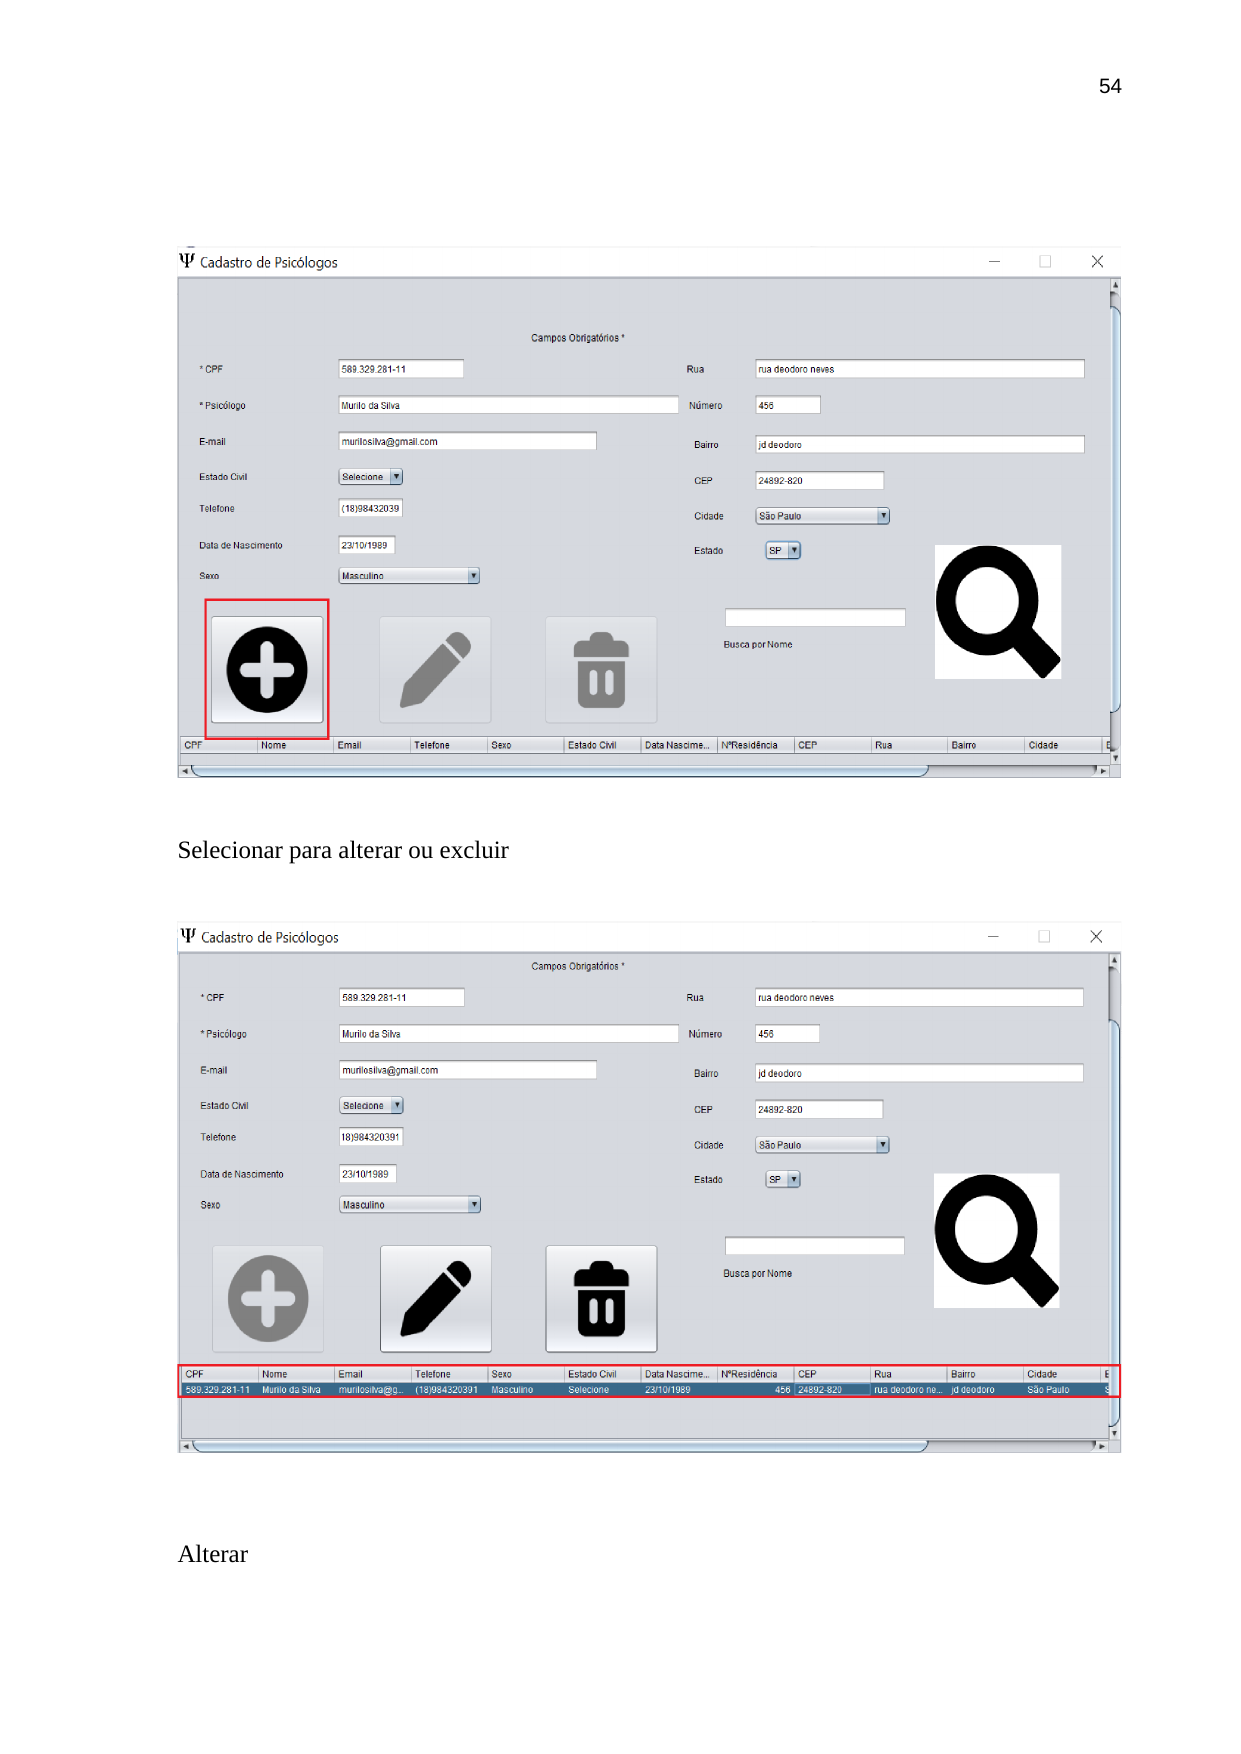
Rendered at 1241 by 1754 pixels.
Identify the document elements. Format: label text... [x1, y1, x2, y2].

text Alterar [177, 1539, 1122, 1567]
picture [177, 246, 1121, 778]
picture [177, 921, 1122, 1453]
text Selecionar para alterar ou excluir [177, 835, 1122, 864]
